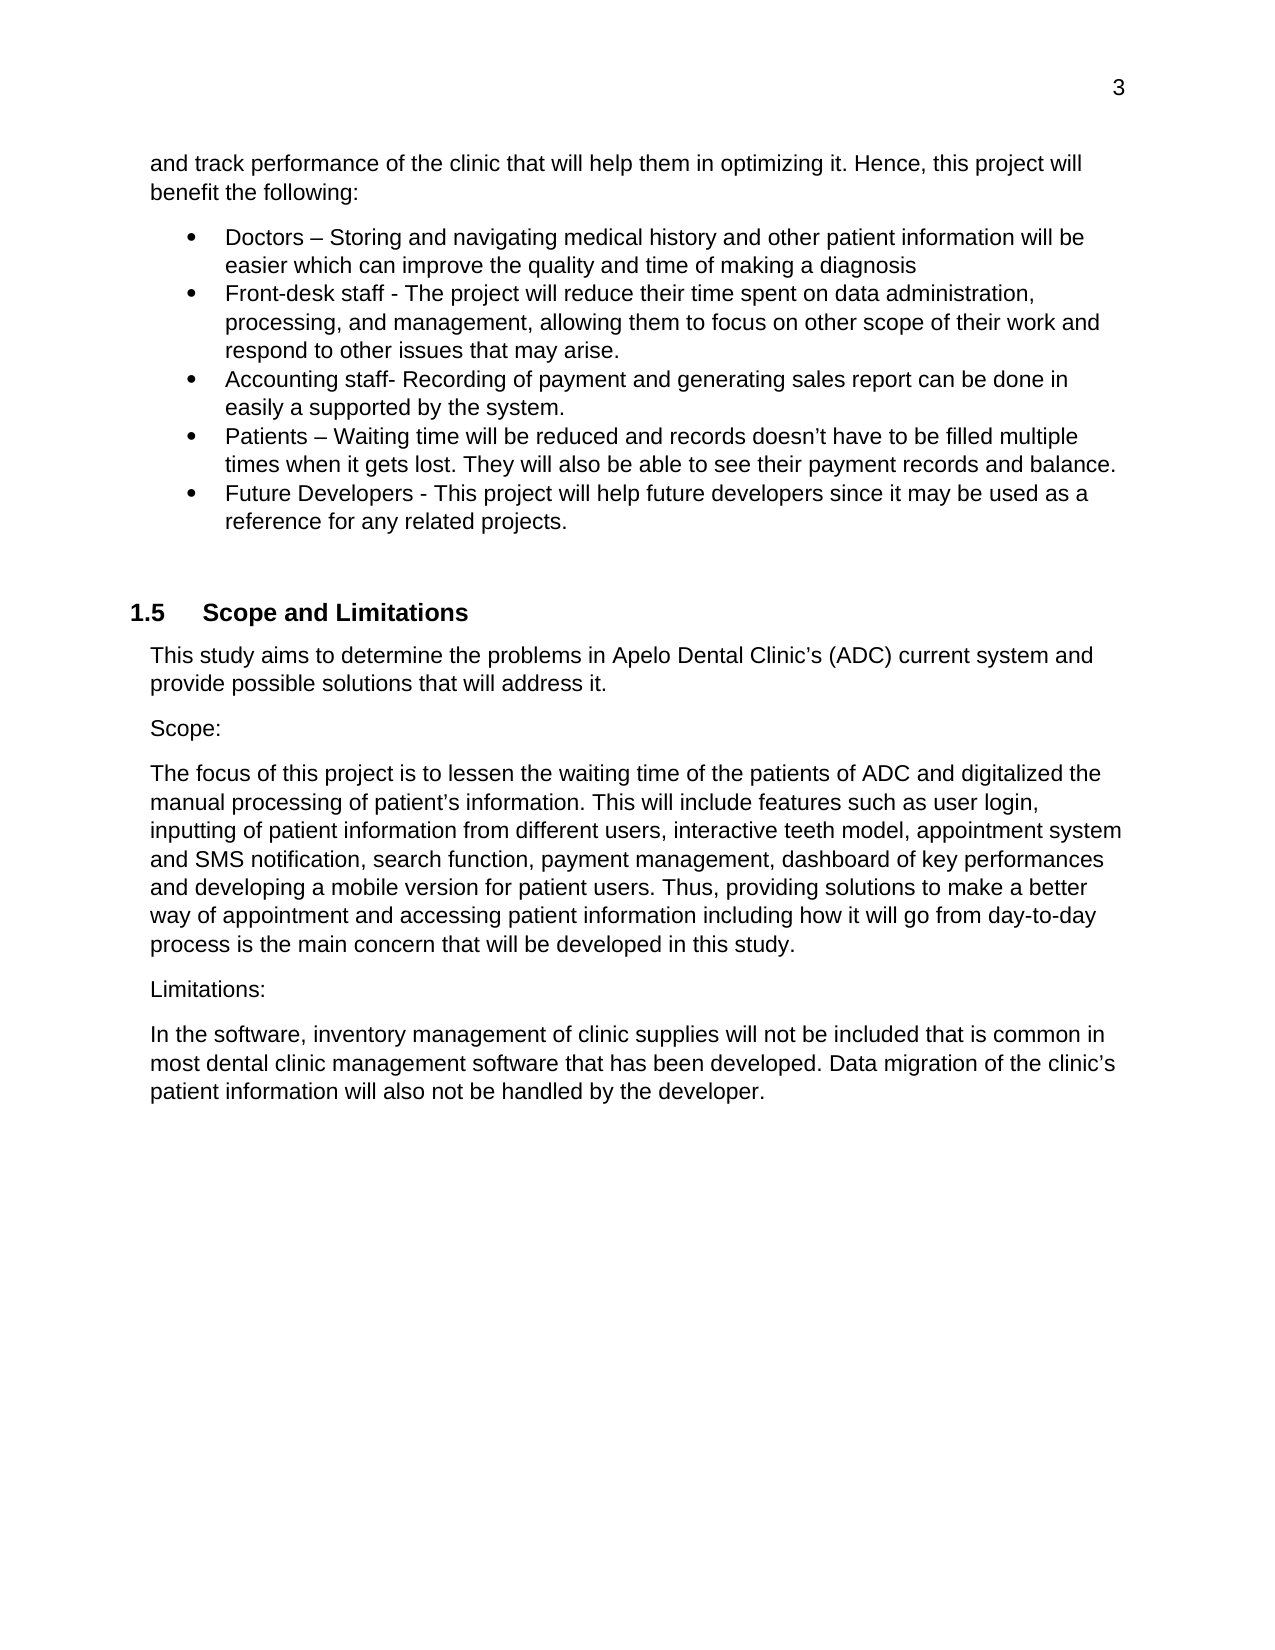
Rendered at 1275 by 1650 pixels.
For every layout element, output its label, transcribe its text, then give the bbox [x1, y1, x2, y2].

list Front-desk staff - The project will reduce their time spent on data administration, processing, and management, allowing them to focus on other scope of their work and respond to other issues that may arise. [187, 280, 1125, 364]
text The focus of this project is to lessen the waiting time of the patients of ADC and digitalized the manual processing of patient’s information. This will include features such as user login, inputting of patient information from different users, interactive teeth model, appointment system and SMS notification, search function, payment management, dashboard of key performances and developing a mobile version for patient users. Thus, providing solutions to make a better way of appointment and accessing patient information including how it will go from day-to-day process is the main concern that will be developed in this study. [150, 760, 1125, 957]
text Scope: [150, 715, 1125, 742]
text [150, 150, 1125, 205]
list Accounting staff- Recording of payment and generating sales report can be done in easily a supported by the system. [187, 366, 1125, 421]
subtitle Scope and Limitations [165, 598, 1125, 627]
list Future Developers - This project will help future developers since it may be used as a reference for any related projects. [187, 479, 1125, 534]
text In the software, inventory management of clinic supplies will not be included that is common in most dental clinic management software that has been developed. Data migration of the clinic’s patient information will also not be handled by the developer. [150, 1021, 1125, 1104]
text This study aims to determine the problems in Apelo Dental Clinic’s (ADC) current system and provide possible solutions that will address it. [150, 642, 1125, 696]
list Doctors – Storing and navigating medical history and other patient information will be easier which can improve the quality and time of making a diagnosis [187, 223, 1125, 278]
text Limitations: [150, 976, 1125, 1002]
list Patients – Waiting time will be reduced and records doesn’t have to be filled multiple times when it gets lost. They will also be able to see their payment records and balance. [187, 423, 1125, 477]
